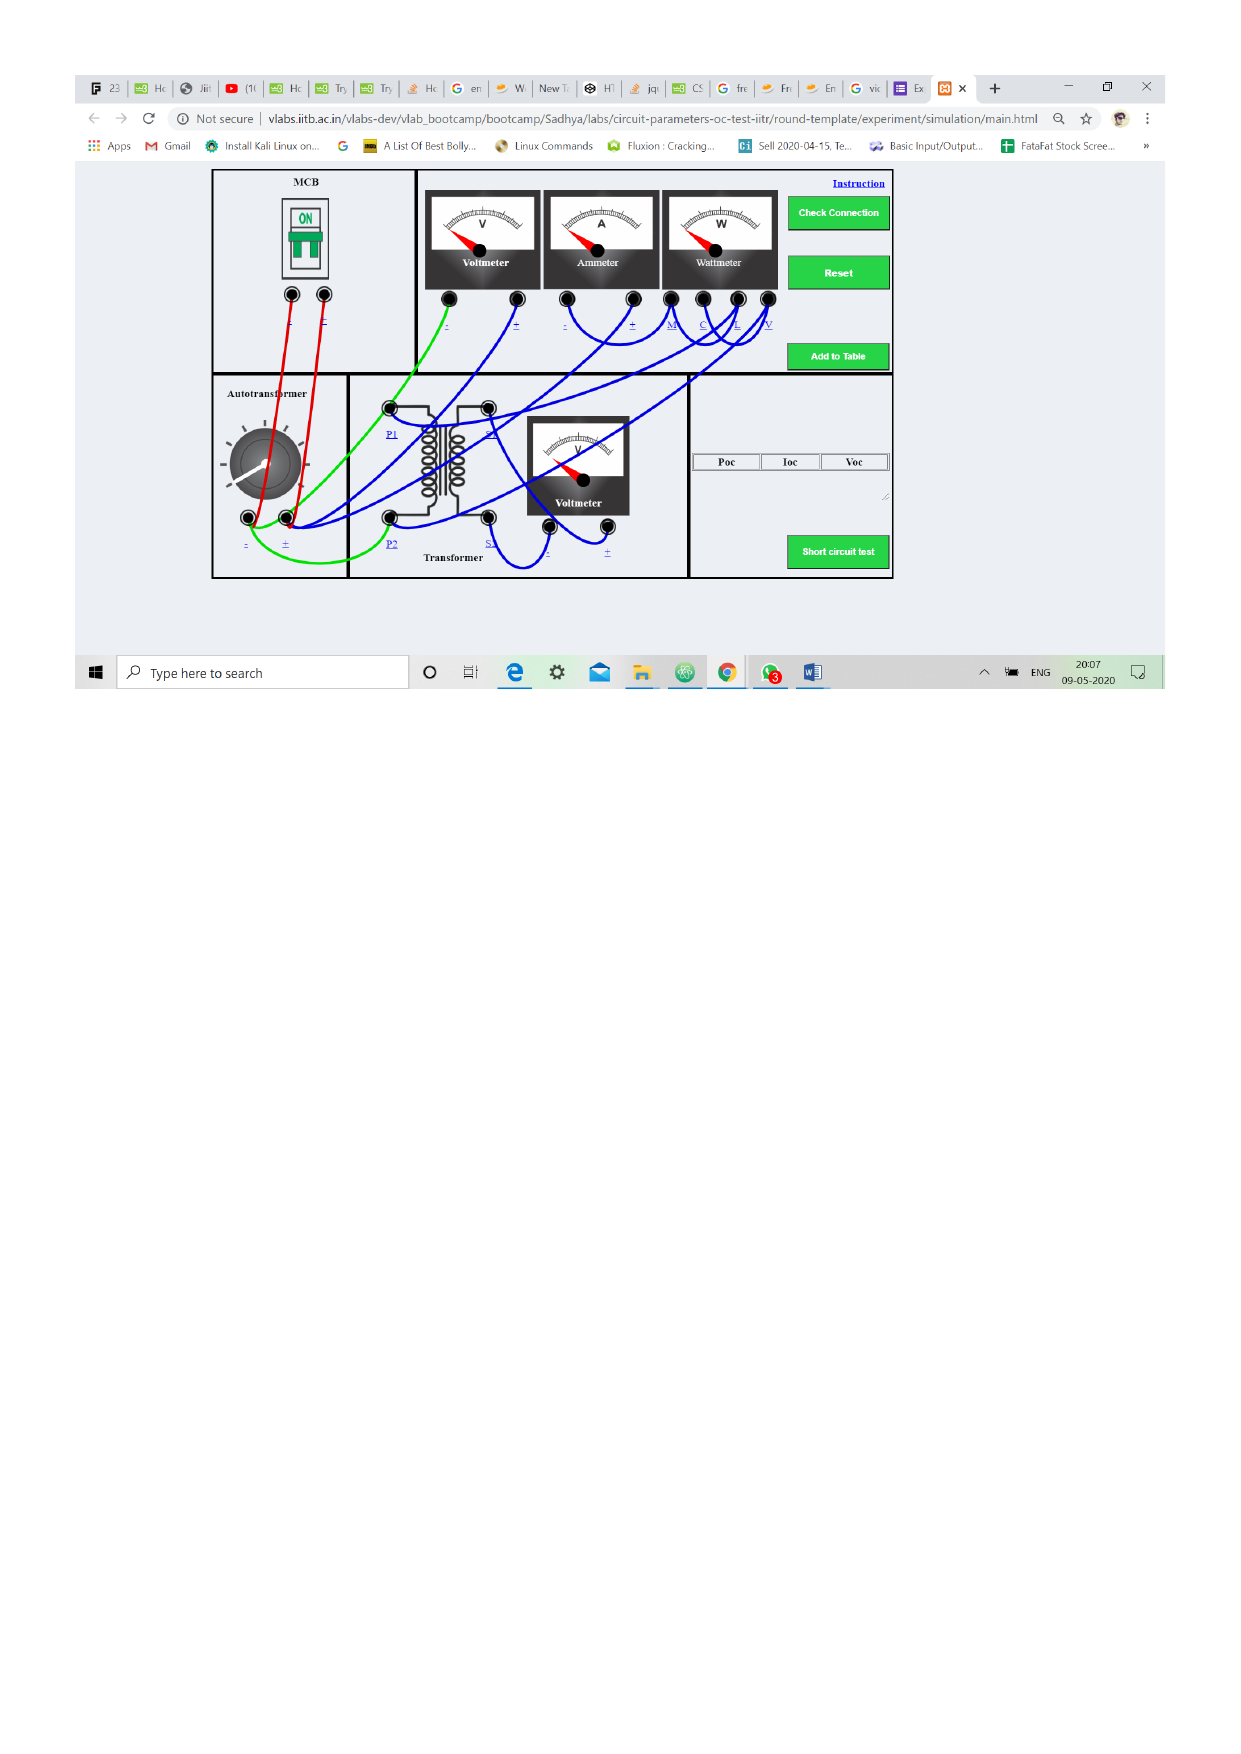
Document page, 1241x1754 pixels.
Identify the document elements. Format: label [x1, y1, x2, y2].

picture [75, 75, 1166, 689]
